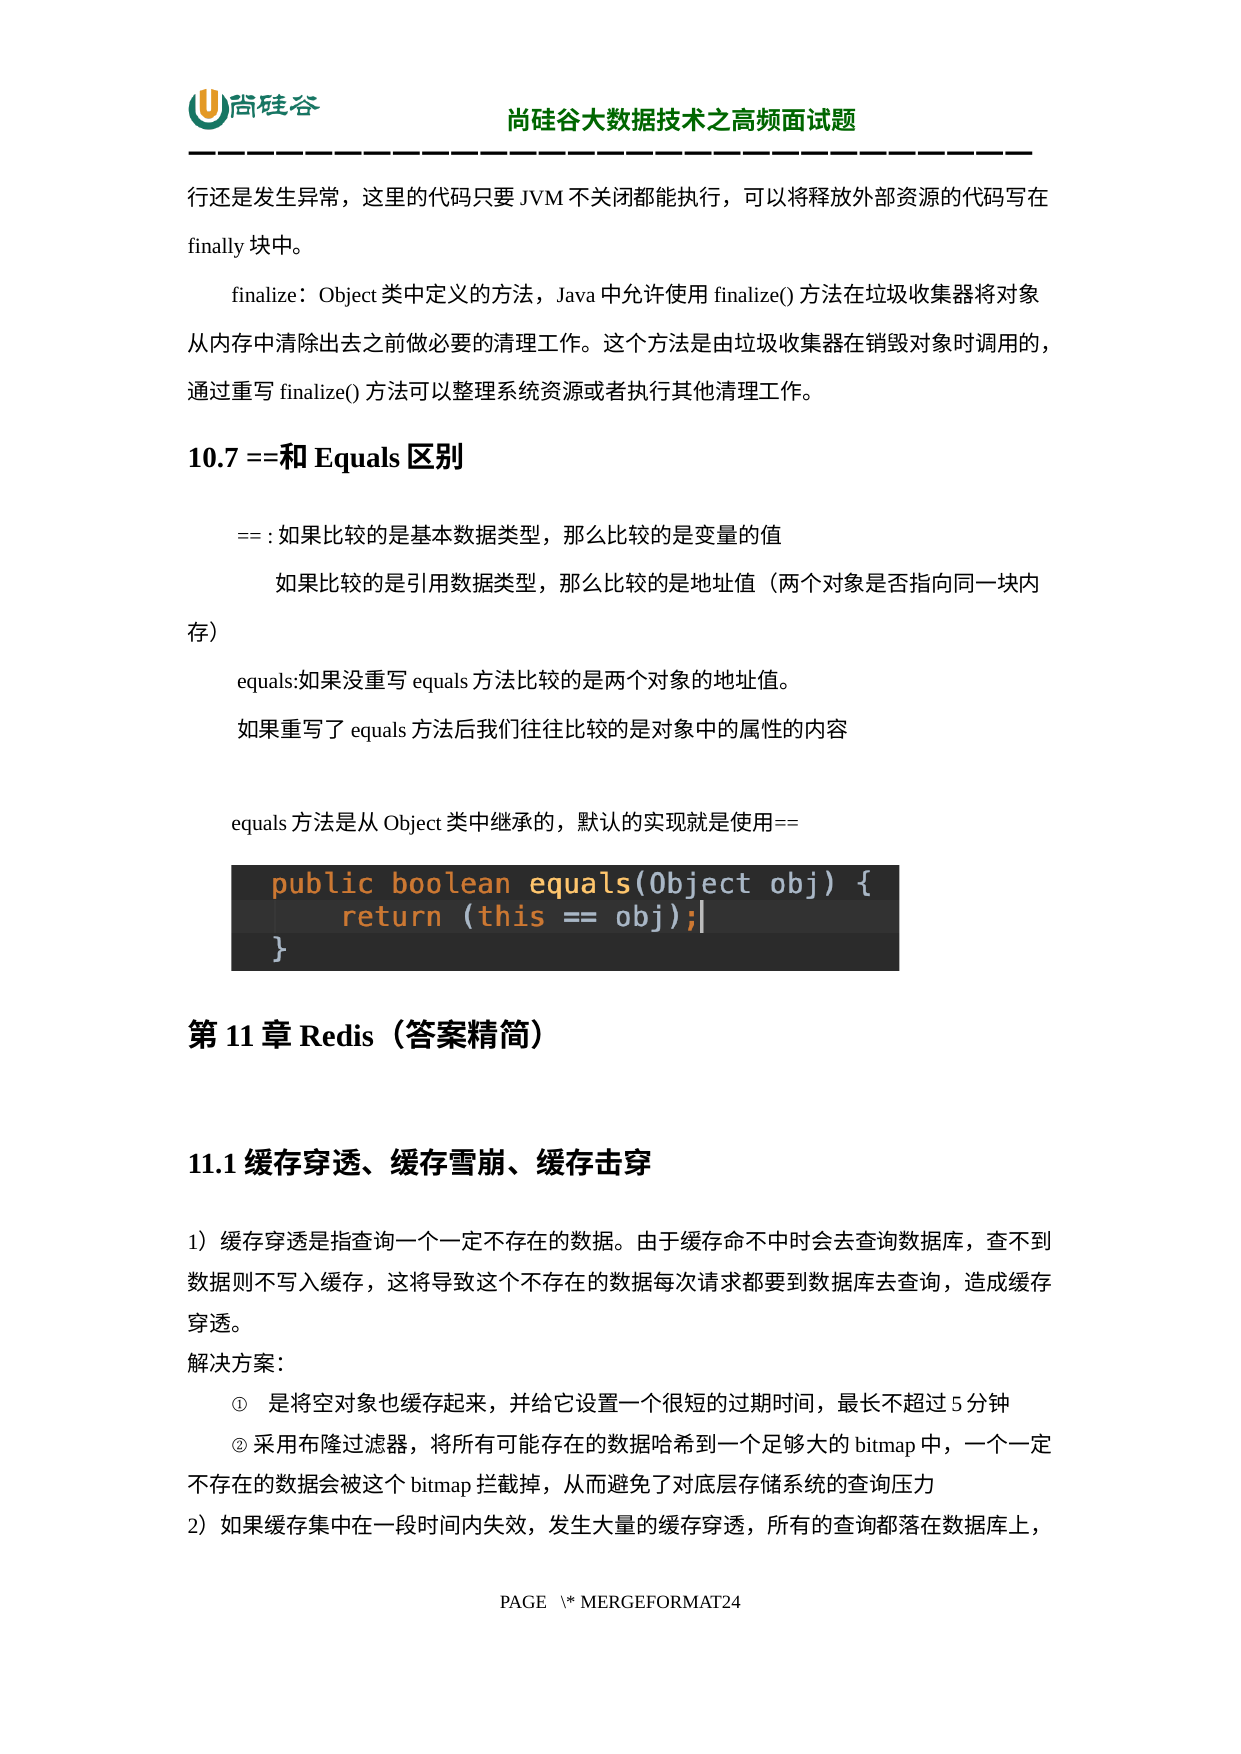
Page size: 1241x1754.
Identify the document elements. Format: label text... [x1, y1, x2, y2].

text equals方法是从Object类中继承的，默认的实现就是使用== [187, 805, 1053, 837]
text finalize：Object类中定义的方法，Java中允许使用finalize() 方法在垃圾收集器将对象从内存中清除出去之前做必要的清理工作。这个方法是由垃圾收集器在销毁对象时调用的，通过重写finalize() 方法可以整理系统资源或者执行其他清理工作。 [187, 276, 1053, 406]
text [187, 179, 1053, 261]
text equals:如果没重写equals方法比较的是两个对象的地址值。 [187, 663, 1053, 696]
subtitle 第11章 Redis（答案精简） [187, 1000, 1053, 1065]
list 是将空对象也缓存起来，并给它设置一个很短的过期时间，最长不超过5分钟 [231, 1386, 1053, 1418]
text == : 如果比较的是基本数据类型，那么比较的是变量的值 [187, 518, 1053, 550]
subtitle 11.1 缓存穿透、缓存雪崩、缓存击穿 [187, 1128, 1053, 1193]
text 如果比较的是引用数据类型，那么比较的是地址值（两个对象是否指向同一块内存） [187, 566, 1053, 647]
text 1）缓存穿透是指查询一个一定不存在的数据。由于缓存命不中时会去查询数据库，查不到数据则不写入缓存，这将导致这个不存在的数据每次请求都要到数据库去查询，造成缓存穿透。 [187, 1224, 1053, 1338]
text 如果重写了equals方法后我们往往比较的是对象中的属性的内容 [187, 711, 1053, 744]
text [187, 1507, 1053, 1540]
text ② 采用布隆过滤器，将所有可能存在的数据哈希到一个足够大的bitmap中，一个一定不存在的数据会被这个bitmap拦截掉，从而避免了对底层存储系统的查询压力 [187, 1426, 1053, 1499]
subtitle 10.7 ==和Equals区别 [187, 422, 1053, 487]
text 解决方案： [187, 1346, 1053, 1378]
